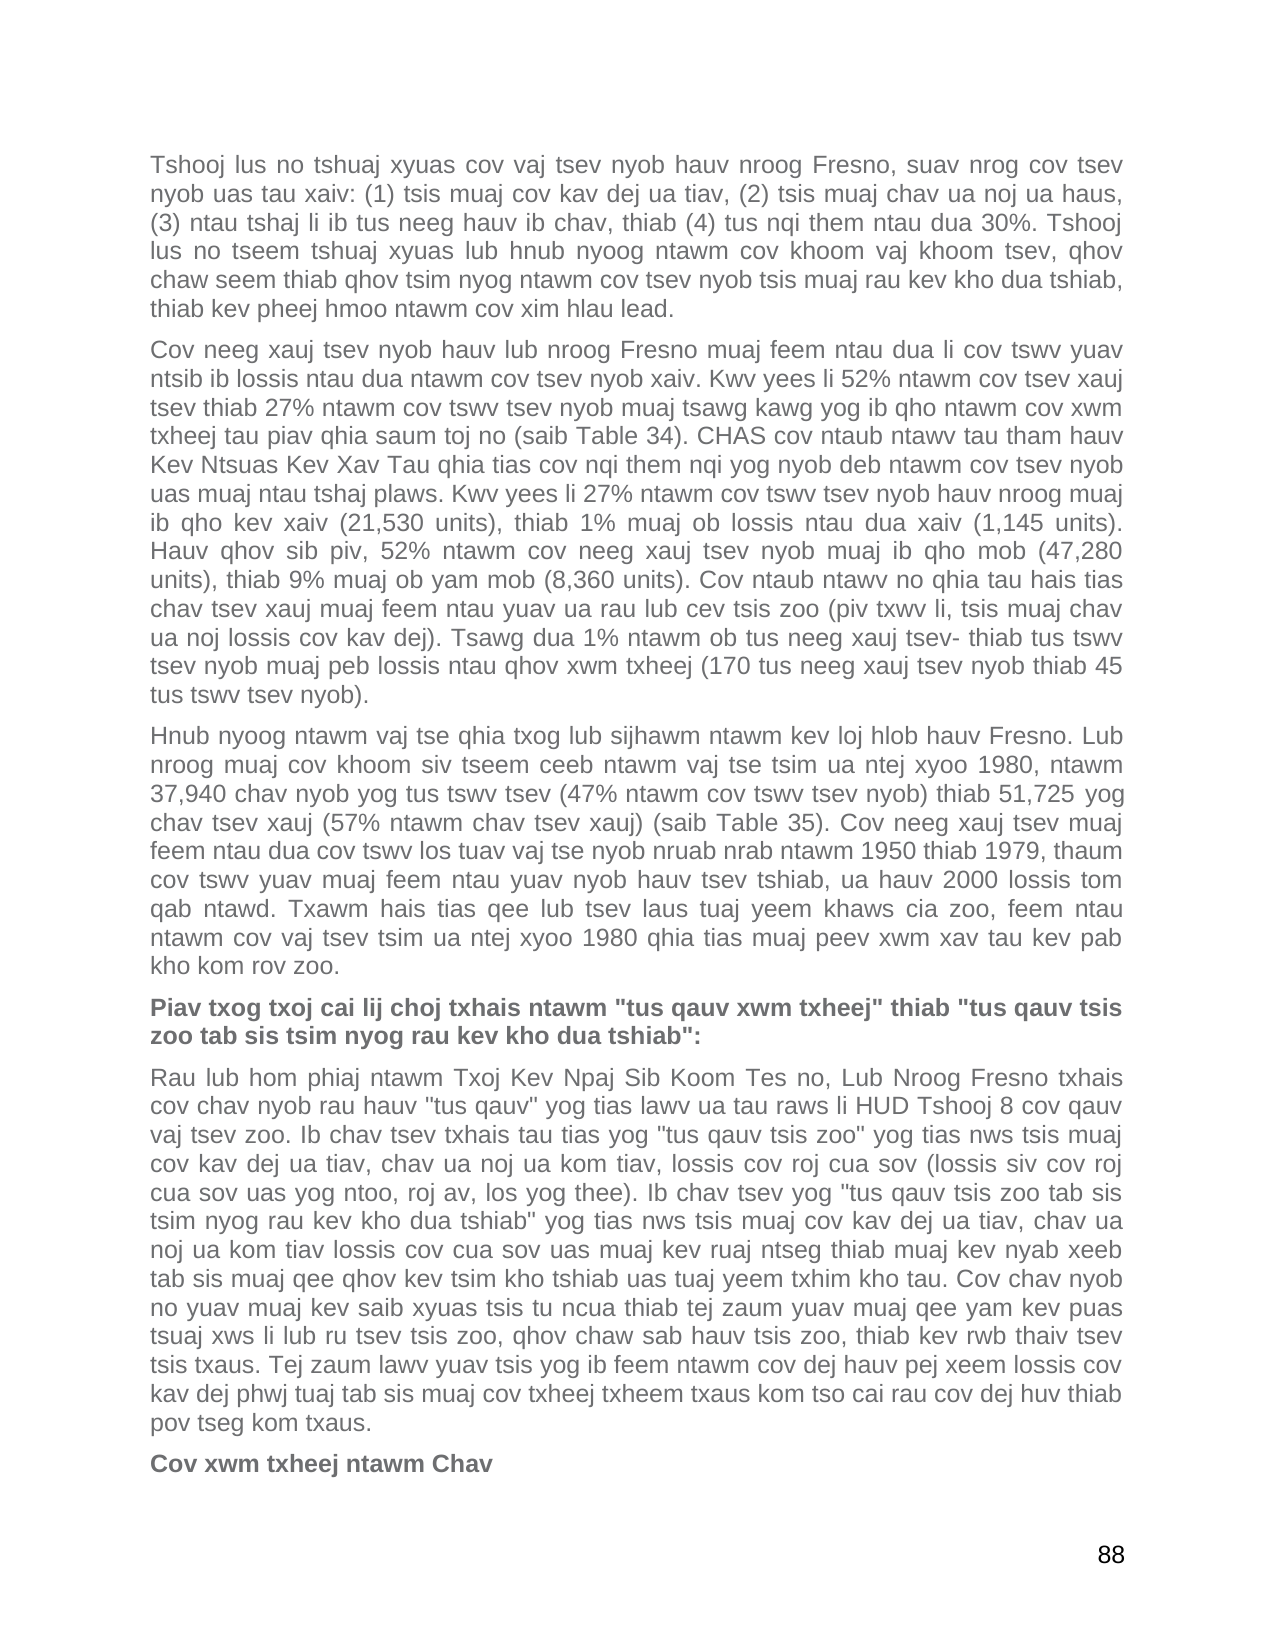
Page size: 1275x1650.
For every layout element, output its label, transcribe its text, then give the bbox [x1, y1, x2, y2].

text Piav txog txoj cai lij choj txhais ntawm "tus qauv xwm txheej" thiab "tus qauv tsis zoo tab sis tsim nyog rau kev kho dua tshiab": [150, 992, 1125, 1050]
text Cov xwm txheej ntawm Chav [150, 1449, 1125, 1477]
text Hnub nyoog ntawm vaj tse qhia txog lub sijhawm ntawm kev loj hlob hauv Fresno. Lub nroog muaj cov khoom siv tseem ceeb ntawm vaj tse tsim ua ntej xyoo 1980, ntawm 37,940 chav nyob yog tus tswv tsev (47% ntawm cov tswv tsev nyob) thiab 51,725 ​​yog chav tsev xauj (57% ntawm chav tsev xauj) (saib Table 35). Cov neeg xauj tsev muaj feem ntau dua cov tswv los tuav vaj tse nyob nruab nrab ntawm 1950 thiab 1979, thaum cov tswv yuav muaj feem ntau yuav nyob hauv tsev tshiab, ua hauv 2000 lossis tom qab ntawd. Txawm hais tias qee lub tsev laus tuaj yeem khaws cia zoo, feem ntau ntawm cov vaj tsev tsim ua ntej xyoo 1980 qhia tias muaj peev xwm xav tau kev pab kho kom rov zoo. [150, 721, 1125, 980]
text Rau lub hom phiaj ntawm Txoj Kev Npaj Sib Koom Tes no, Lub Nroog Fresno txhais cov chav nyob rau hauv "tus qauv" yog tias lawv ua tau raws li HUD Tshooj 8 cov qauv vaj tsev zoo. Ib chav tsev txhais tau tias yog "tus qauv tsis zoo" yog tias nws tsis muaj cov kav dej ua tiav, chav ua noj ua kom tiav, lossis cov roj cua sov (lossis siv cov roj cua sov uas yog ntoo, roj av, los yog thee). Ib chav tsev yog "tus qauv tsis zoo tab sis tsim nyog rau kev kho dua tshiab" yog tias nws tsis muaj cov kav dej ua tiav, chav ua noj ua kom tiav lossis cov cua sov uas muaj kev ruaj ntseg thiab muaj kev nyab xeeb tab sis muaj qee qhov kev tsim kho tshiab uas tuaj yeem txhim kho tau. Cov chav nyob no yuav muaj kev saib xyuas tsis tu ncua thiab tej zaum yuav muaj qee yam kev puas tsuaj xws li lub ru tsev tsis zoo, qhov chaw sab hauv tsis zoo, thiab kev rwb thaiv tsev tsis txaus. Tej zaum lawv yuav tsis yog ib feem ntawm cov dej hauv pej xeem lossis cov kav dej phwj tuaj tab sis muaj cov txheej txheem txaus kom tso cai rau cov dej huv thiab pov tseg kom txaus. [150, 1062, 1125, 1436]
text Tshooj lus no tshuaj xyuas cov vaj tsev nyob hauv nroog Fresno, suav nrog cov tsev nyob uas tau xaiv: (1) tsis muaj cov kav dej ua tiav, (2) tsis muaj chav ua noj ua haus, (3) ntau tshaj li ib tus neeg hauv ib chav, thiab (4) tus nqi them ntau dua 30%. Tshooj lus no tseem tshuaj xyuas lub hnub nyoog ntawm cov khoom vaj khoom tsev, qhov chaw seem thiab qhov tsim nyog ntawm cov tsev nyob tsis muaj rau kev kho dua tshiab, thiab kev pheej hmoo ntawm cov xim hlau lead. [150, 150, 1125, 322]
text Cov neeg xauj tsev nyob hauv lub nroog Fresno muaj feem ntau dua li cov tswv yuav ntsib ib lossis ntau dua ntawm cov tsev nyob xaiv. Kwv yees li 52% ntawm cov tsev xauj tsev thiab 27% ntawm cov tswv tsev nyob muaj tsawg kawg yog ib qho ntawm cov xwm txheej tau piav qhia saum toj no (saib Table 34). CHAS cov ntaub ntawv tau tham hauv Kev Ntsuas Kev Xav Tau qhia tias cov nqi them nqi yog nyob deb ntawm cov tsev nyob uas muaj ntau tshaj plaws. Kwv yees li 27% ntawm cov tswv tsev nyob hauv nroog muaj ib qho kev xaiv (21,530 units), thiab 1% muaj ob lossis ntau dua xaiv (1,145 units). Hauv qhov sib piv, 52% ntawm cov neeg xauj tsev nyob muaj ib qho mob (47,280 units), thiab 9% muaj ob yam mob (8,360 units). Cov ntaub ntawv no qhia tau hais tias chav tsev xauj muaj feem ntau yuav ua rau lub cev tsis zoo (piv txwv li, tsis muaj chav ua noj lossis cov kav dej). Tsawg dua 1% ntawm ob tus neeg xauj tsev- thiab tus tswv tsev nyob muaj peb lossis ntau qhov xwm txheej (170 tus neeg xauj tsev nyob thiab 45 tus tswv tsev nyob). [150, 335, 1125, 709]
